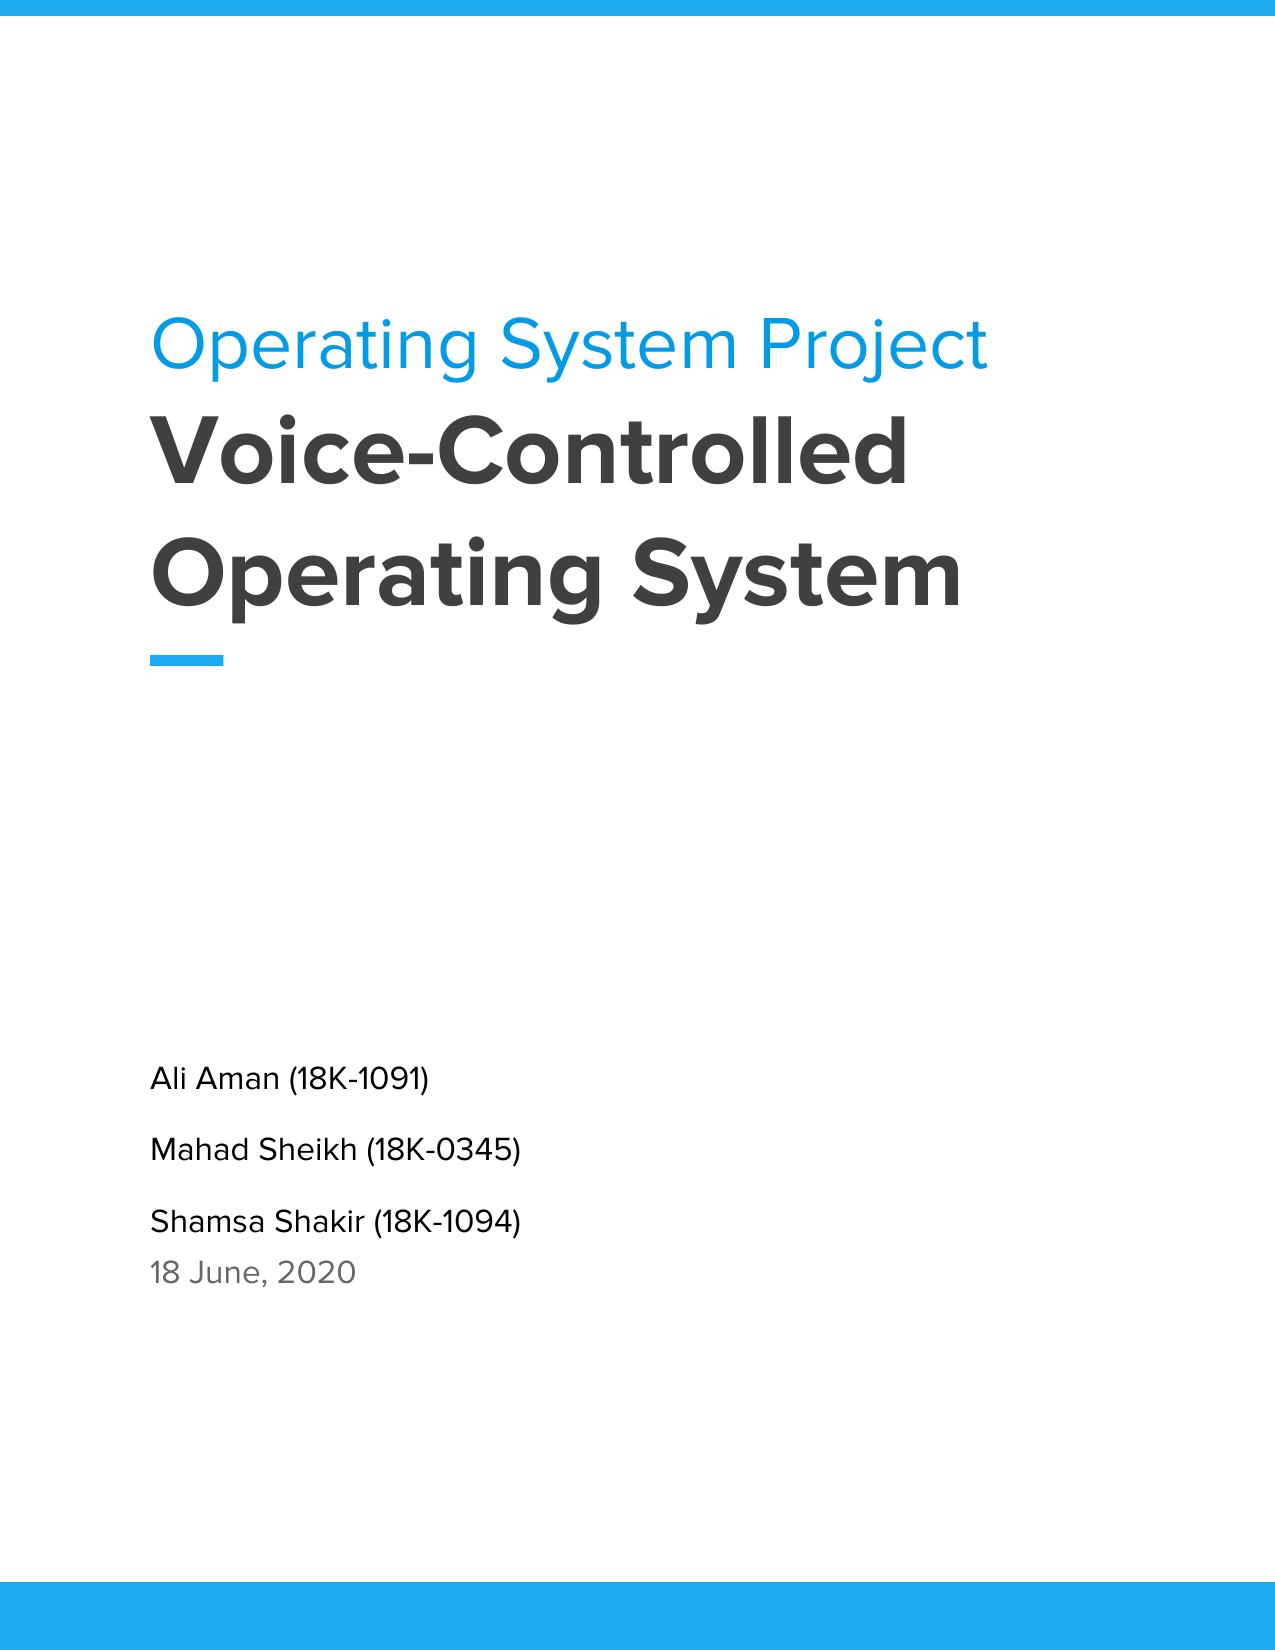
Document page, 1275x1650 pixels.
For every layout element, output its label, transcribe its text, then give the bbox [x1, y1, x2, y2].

picture [0, 0, 1275, 16]
text Ali Aman (18K-1091) [150, 1059, 1125, 1099]
text Shamsa Shakir (18K-1094) 18 June, 2020 [150, 1202, 1125, 1293]
picture [0, 1582, 1275, 1650]
picture [150, 655, 224, 666]
text Mahad Sheikh (18K-0345) [150, 1130, 1125, 1171]
title Operating System Project Voice-Controlled Operating System [150, 300, 1125, 635]
